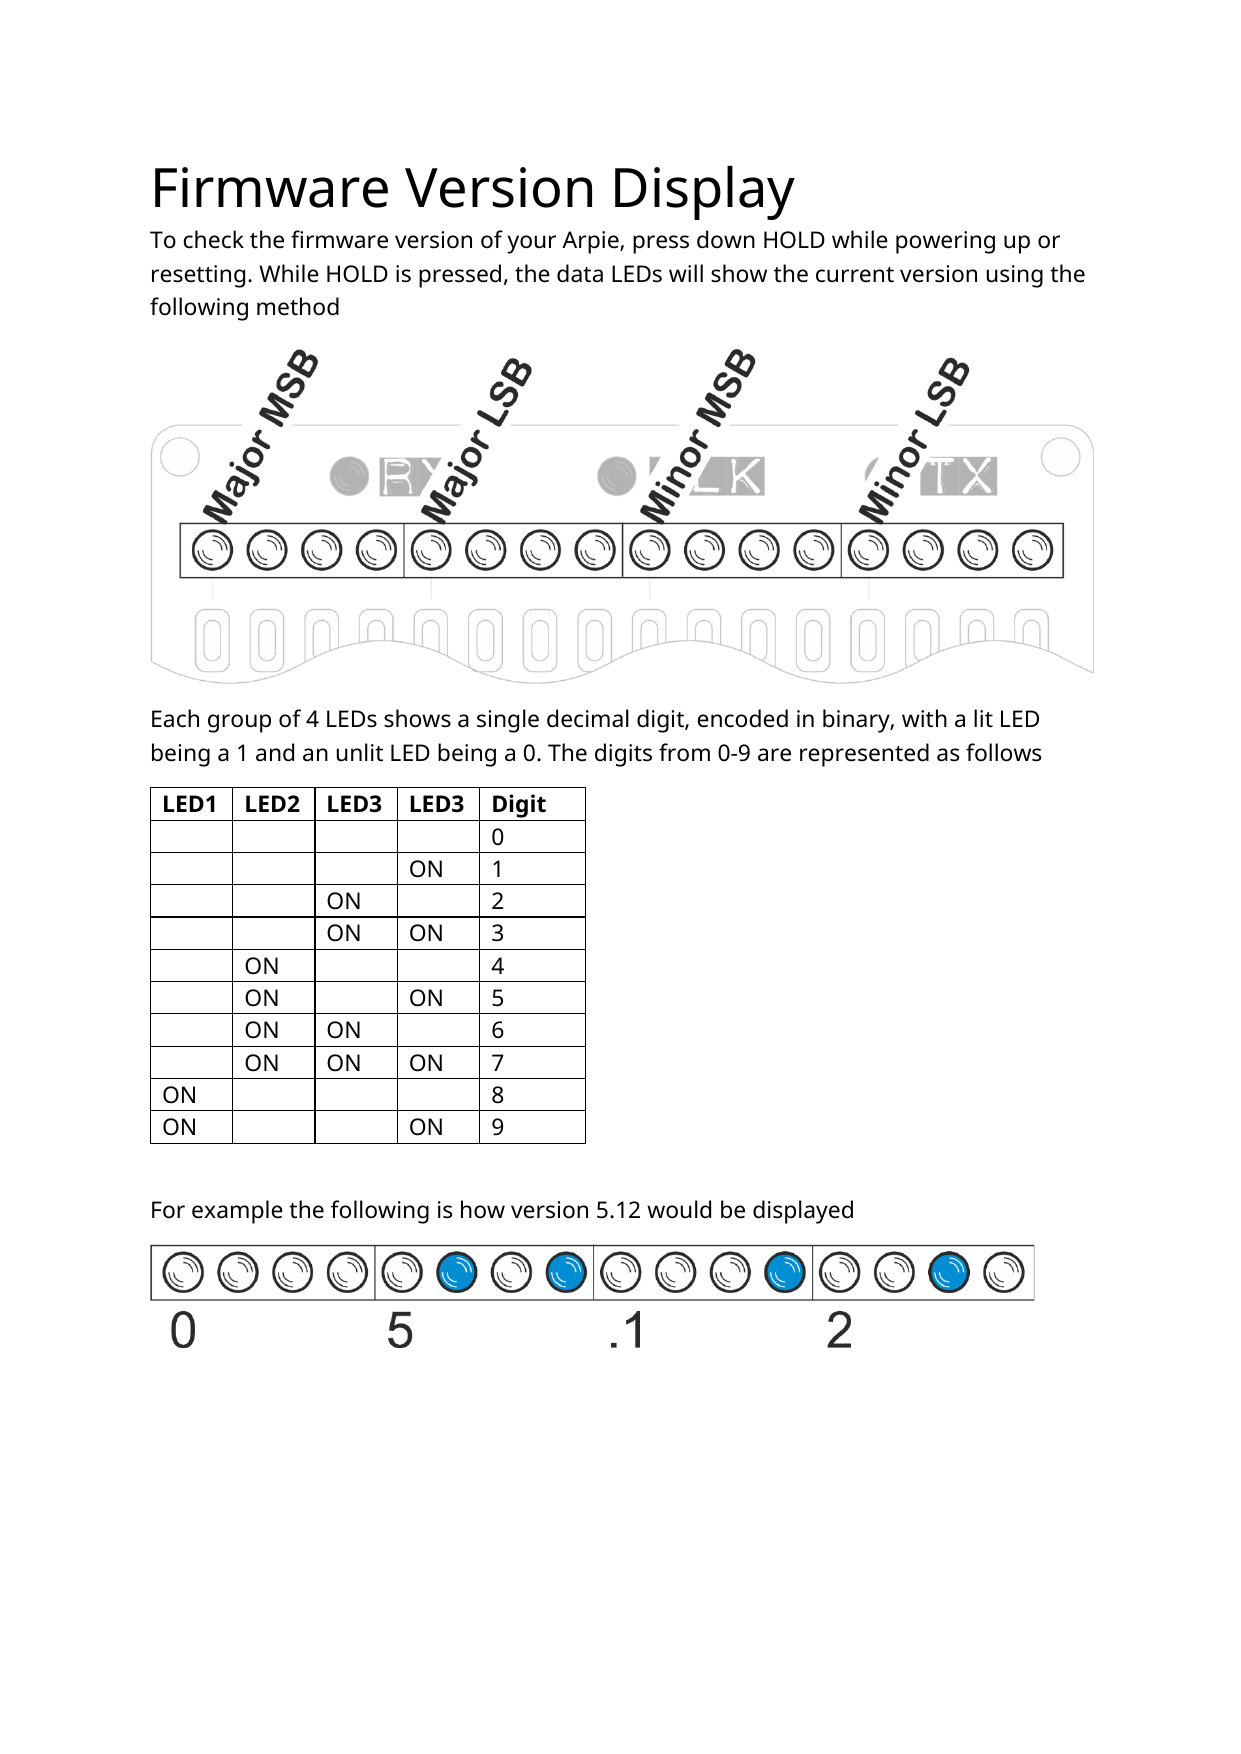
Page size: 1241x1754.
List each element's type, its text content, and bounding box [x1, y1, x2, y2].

table_cell ON [151, 1111, 232, 1142]
table_cell [151, 1014, 232, 1046]
table_cell ON [398, 982, 479, 1013]
table_cell 6 [480, 1014, 585, 1046]
table_cell ON [316, 1014, 397, 1046]
table_header LED3 [398, 788, 479, 819]
table_cell ON [316, 885, 397, 916]
table_cell [398, 885, 479, 916]
table_cell 2 [480, 885, 585, 916]
subtitle Firmware Version Display [150, 150, 1090, 224]
table_cell [316, 853, 397, 884]
table_cell ON [316, 918, 397, 949]
table_cell ON [233, 1014, 314, 1046]
table_header LED1 [151, 788, 232, 819]
table_cell [316, 821, 397, 852]
table_header LED2 [233, 788, 314, 819]
table_cell ON [398, 918, 479, 949]
table_cell 1 [480, 853, 585, 884]
text To check the firmware version of your Arpie, press down HOLD while powering up or resetting. While HOLD is pressed, the data LEDs will show the current version using the following method [150, 224, 1090, 322]
table_cell [233, 885, 314, 916]
table_cell ON [316, 1047, 397, 1078]
table_cell [151, 918, 232, 949]
table_cell [398, 821, 479, 852]
text For example the following is how version 5.12 would be displayed [150, 1194, 1090, 1225]
table_cell [233, 918, 314, 949]
table_cell [398, 1014, 479, 1046]
text Each group of 4 LEDs shows a single decimal digit, encoded in binary, with a lit LED being a 1 and an unlit LED being a 0. The digits from 0-9 are represented as follows [150, 703, 1090, 768]
table_cell [151, 950, 232, 981]
table_cell [151, 853, 232, 884]
table_cell [316, 982, 397, 1013]
table_cell [233, 1079, 314, 1110]
table_header Digit [480, 788, 585, 819]
table_cell [151, 885, 232, 916]
table_cell ON [398, 1047, 479, 1078]
table_cell [233, 853, 314, 884]
table_cell [151, 1047, 232, 1078]
table_cell [151, 982, 232, 1013]
table_cell ON [233, 1047, 314, 1078]
table_header LED3 [316, 788, 397, 819]
table_cell [233, 821, 314, 852]
table_cell ON [151, 1079, 232, 1110]
table_cell ON [233, 982, 314, 1013]
table_cell ON [233, 950, 314, 981]
table_cell 7 [480, 1047, 585, 1078]
table_cell [316, 1079, 397, 1110]
table_cell 0 [480, 821, 585, 852]
picture [150, 1244, 1035, 1348]
table_cell [398, 950, 479, 981]
picture [150, 341, 1094, 684]
table_cell 4 [480, 950, 585, 981]
table_cell ON [398, 853, 479, 884]
table_cell [316, 950, 397, 981]
table_cell [151, 821, 232, 852]
table_cell 9 [480, 1111, 585, 1142]
table_cell 5 [480, 982, 585, 1013]
table_cell [398, 1079, 479, 1110]
table_cell [316, 1111, 397, 1142]
table_cell 3 [480, 918, 585, 949]
table_cell [233, 1111, 314, 1142]
table_cell ON [398, 1111, 479, 1142]
table_cell 8 [480, 1079, 585, 1110]
